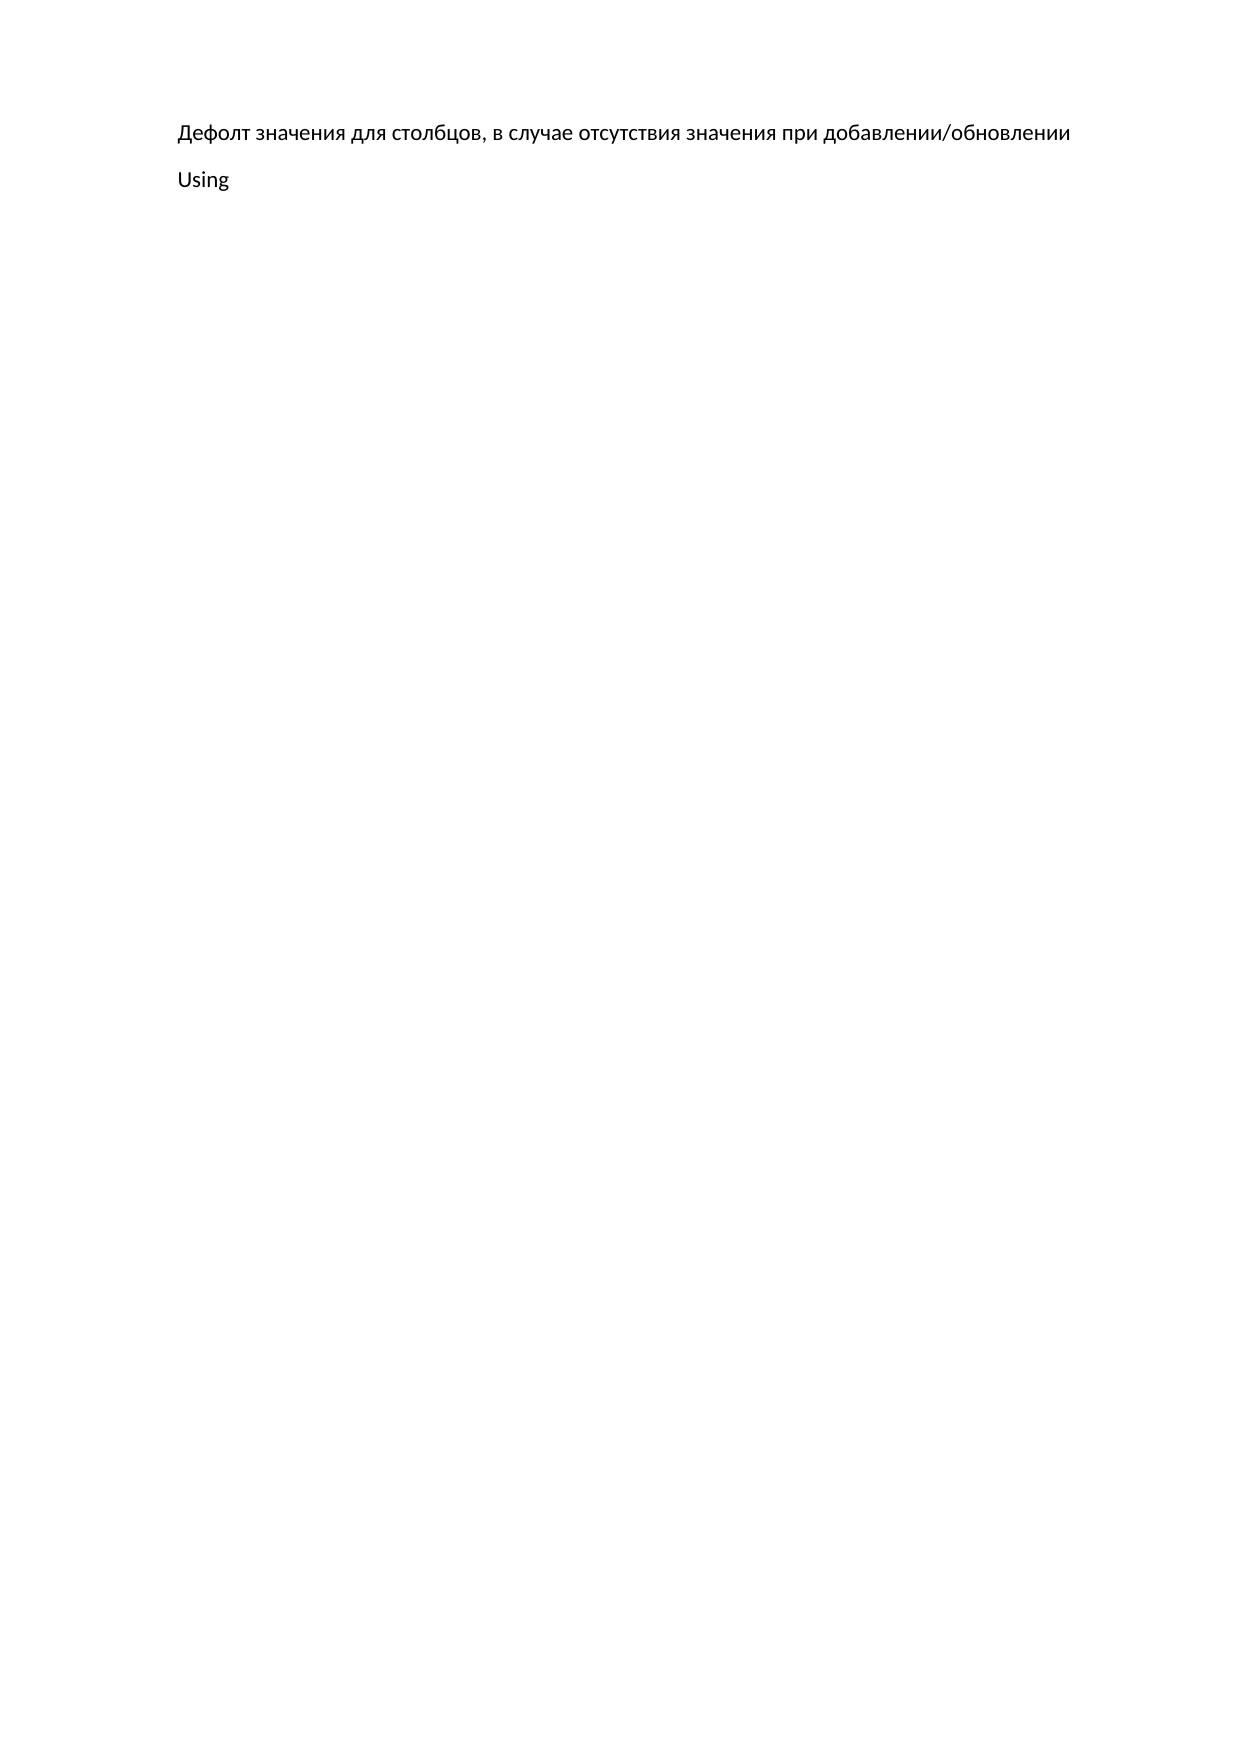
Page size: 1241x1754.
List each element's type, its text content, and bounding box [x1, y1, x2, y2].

text Дефолт значения для столбцов, в случае отсутствия значения при добавлении/обновлении [177, 118, 1152, 146]
text Using [177, 165, 1152, 193]
